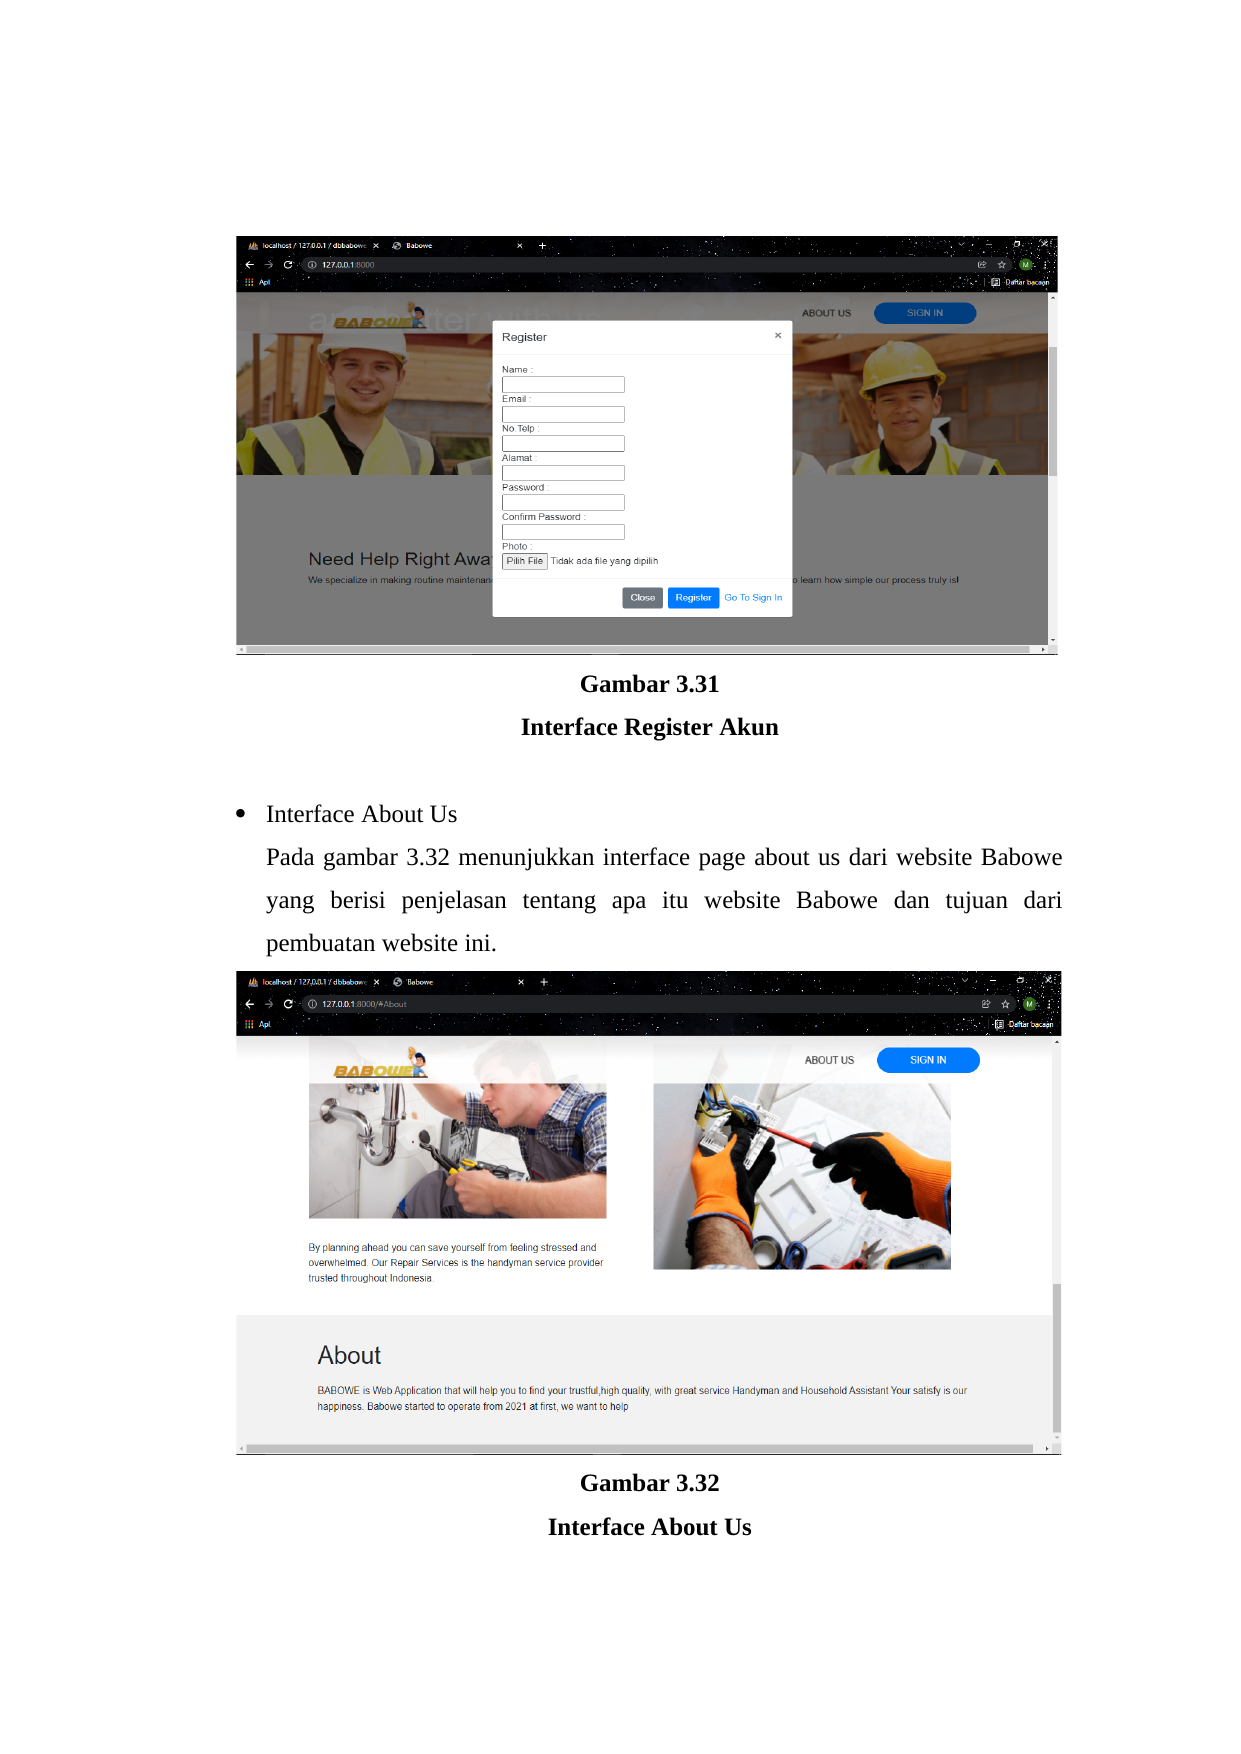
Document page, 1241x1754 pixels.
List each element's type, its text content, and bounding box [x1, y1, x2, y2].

text Gambar 3.31 Interface Register Akun [236, 669, 1063, 741]
picture [236, 971, 1062, 1455]
text Gambar 3.32 [236, 1468, 1063, 1497]
list Pada gambar 3.32 menunjukkan interface page about us dari website Babowe yang berisi penjelasan tentang apa itu website Babowe dan tujuan dari pembuatan website ini. [266, 842, 1063, 957]
list Interface About Us [236, 799, 1063, 827]
picture [236, 236, 1058, 655]
text Interface About Us [236, 1512, 1063, 1540]
